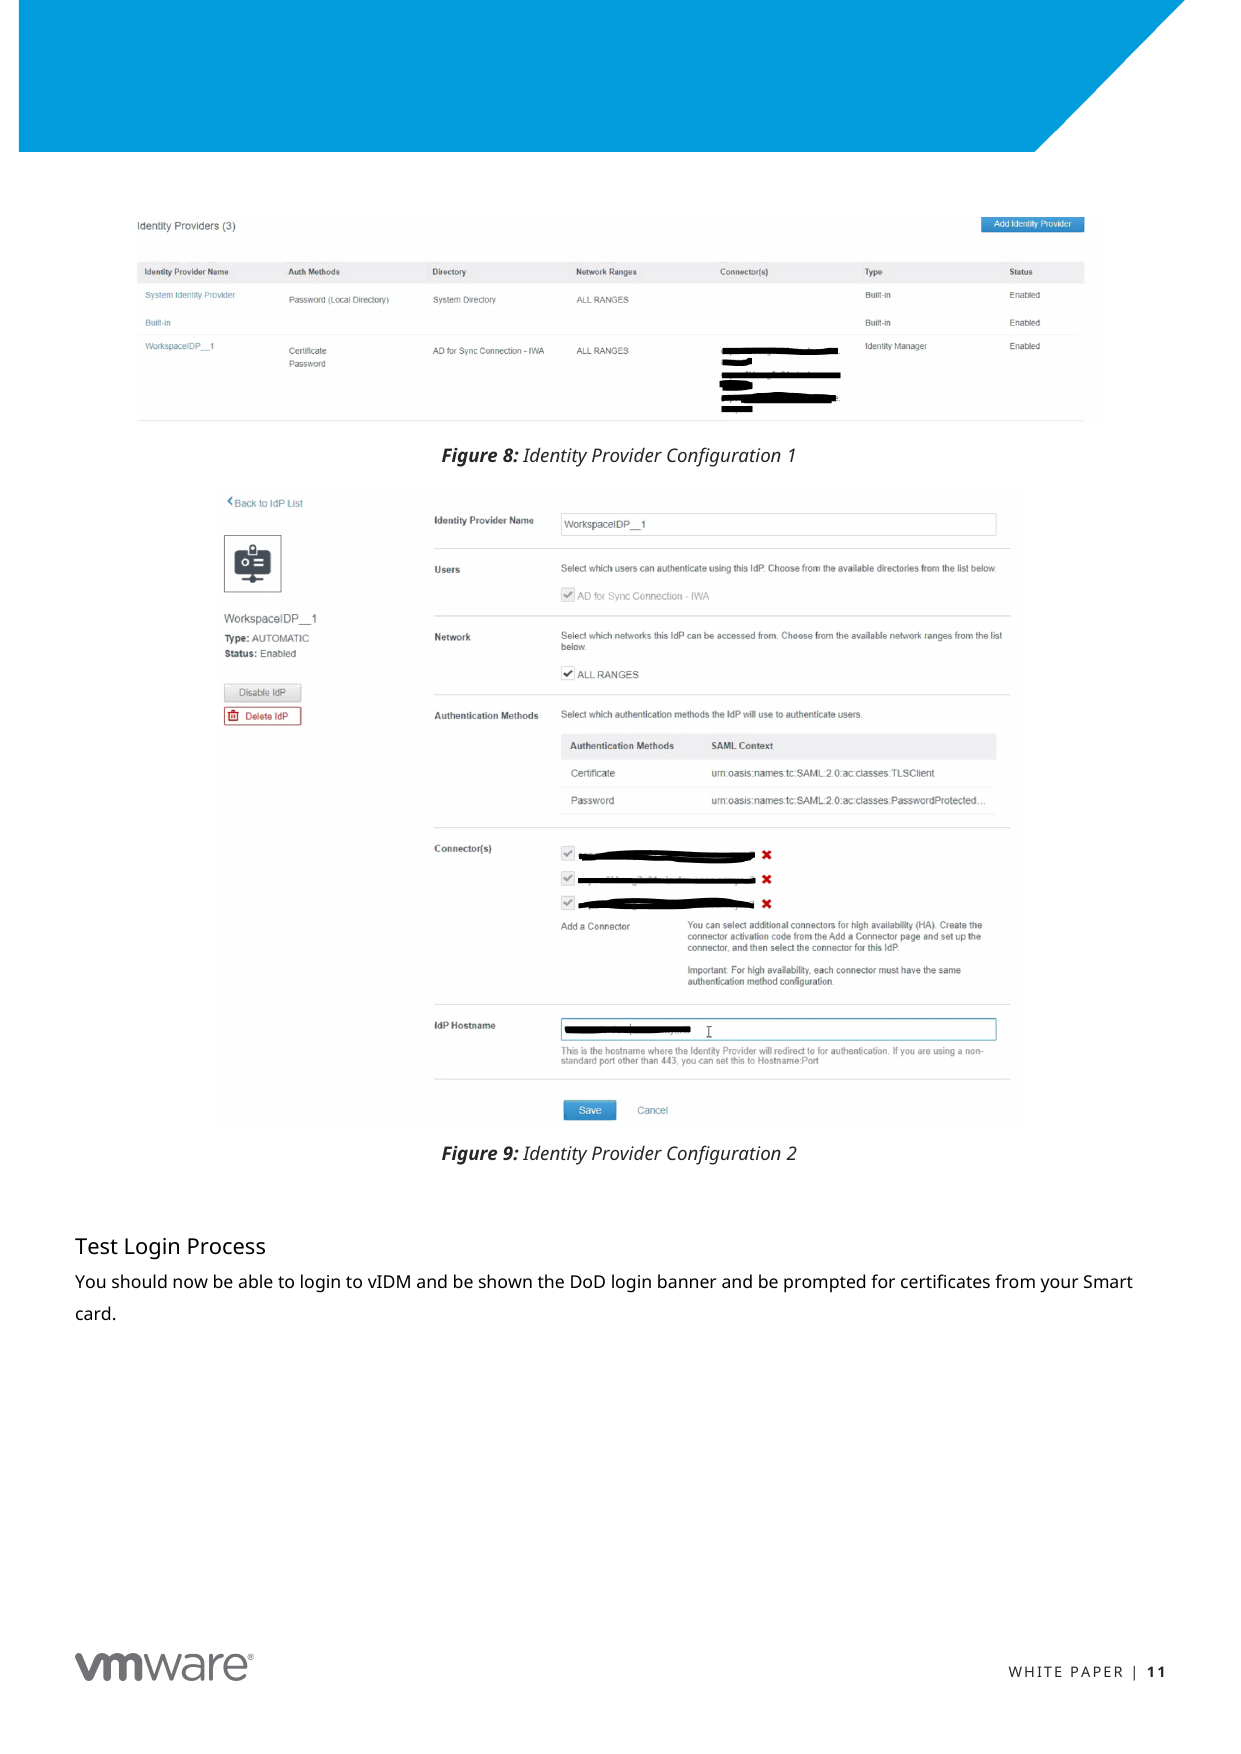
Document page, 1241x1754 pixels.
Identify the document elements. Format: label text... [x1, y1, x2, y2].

picture [218, 488, 1022, 1124]
text Figure 9: Identity Provider Configuration 2 [75, 1140, 1165, 1166]
picture [75, 1653, 254, 1681]
subtitle Test Login Process [75, 1231, 1165, 1261]
picture [134, 217, 1106, 426]
text Figure 8: Identity Provider Configuration 1 [75, 442, 1165, 468]
picture [1036, 0, 1204, 152]
text You should now be able to login to vIDM and be shown the DoD login banner and be prompted for certificates from your Smart card. [75, 1270, 1165, 1326]
